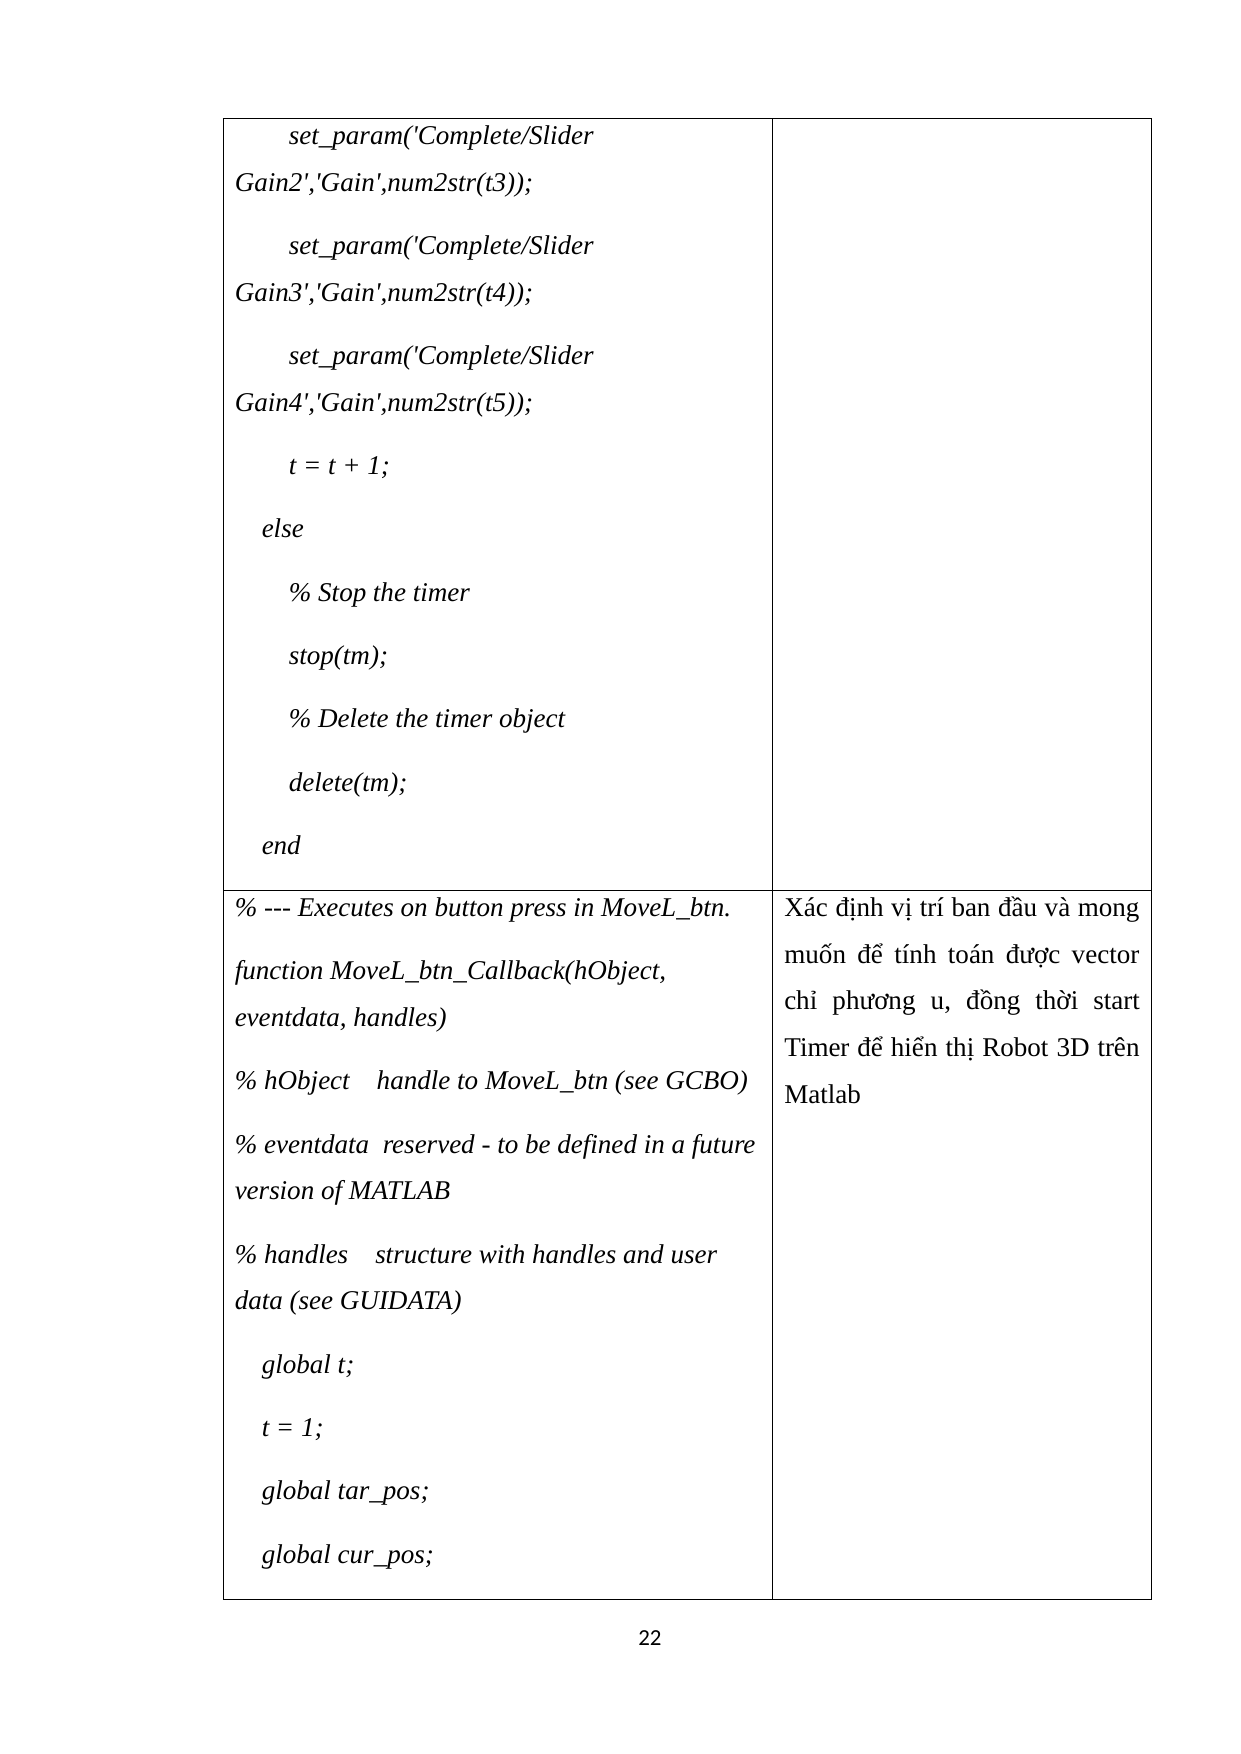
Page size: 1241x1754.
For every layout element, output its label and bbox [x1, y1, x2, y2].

table_cell [773, 891, 1151, 1599]
table_cell [224, 891, 772, 1599]
table_cell [224, 119, 772, 890]
table_cell [773, 119, 1151, 890]
